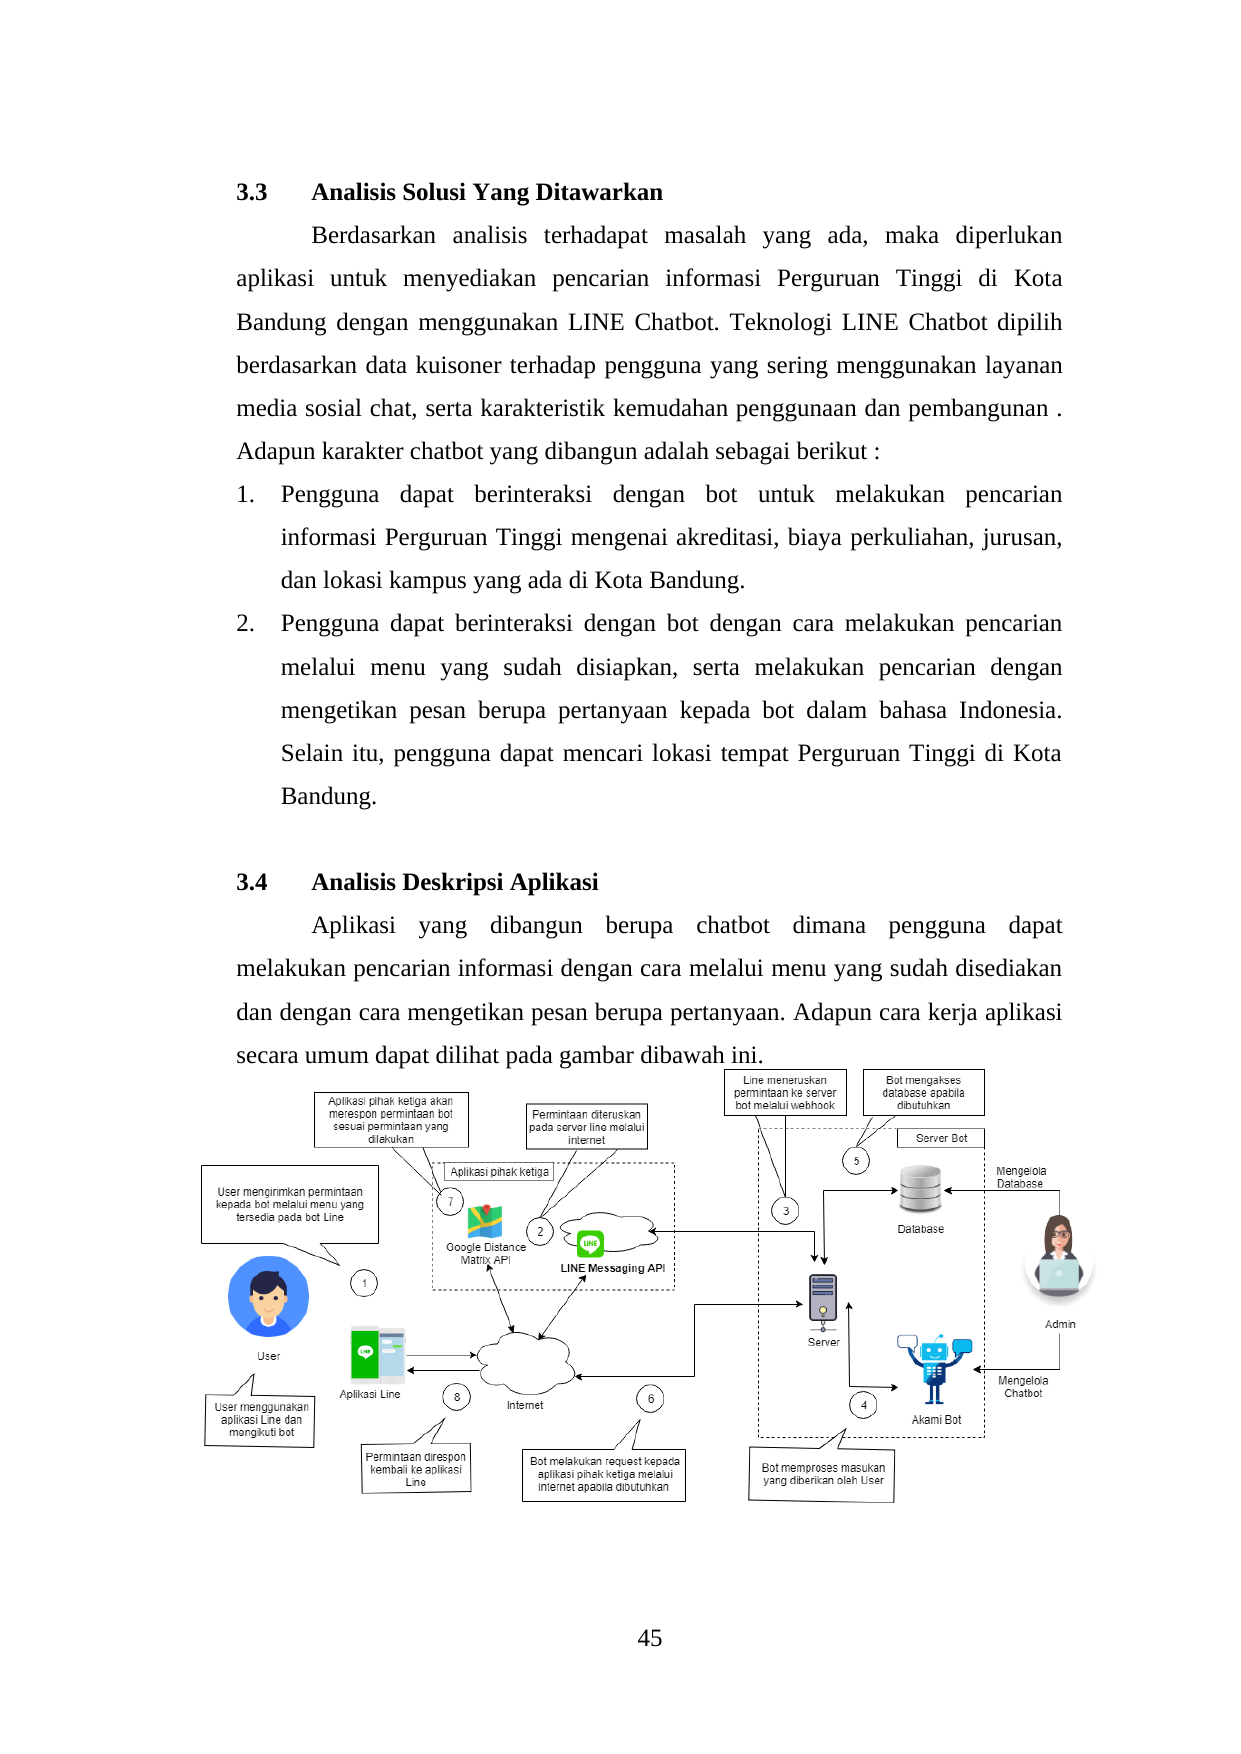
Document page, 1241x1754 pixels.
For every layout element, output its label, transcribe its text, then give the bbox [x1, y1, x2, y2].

list Pengguna dapat berinteraksi dengan bot untuk melakukan pencarian informasi Perguruan Tinggi mengenai akreditasi, biaya perkuliahan, jurusan, dan lokasi kampus yang ada di Kota Bandung. [236, 479, 1063, 594]
subtitle 3.4 Analisis Deskripsi Aplikasi [236, 867, 1063, 896]
picture [201, 1069, 1098, 1503]
subtitle 3.3 Analisis Solusi Yang Ditawarkan [236, 177, 1063, 206]
text Berdasarkan analisis terhadapat masalah yang ada, maka diperlukan aplikasi untuk menyediakan pencarian informasi Perguruan Tinggi di Kota Bandung dengan menggunakan LINE Chatbot. Teknologi LINE Chatbot dipilih berdasarkan data kuisoner terhadap pengguna yang sering menggunakan layanan media sosial chat, serta karakteristik kemudahan penggunaan dan pembangunan . Adapun karakter chatbot yang dibangun adalah sebagai berikut : [236, 220, 1063, 465]
text Aplikasi yang dibangun berupa chatbot dimana pengguna dapat melakukan pencarian informasi dengan cara melalui menu yang sudah disediakan dan dengan cara mengetikan pesan berupa pertanyaan. Adapun cara kerja aplikasi secara umum dapat dilihat pada gambar dibawah ini. [236, 910, 1063, 1068]
list Pengguna dapat berinteraksi dengan bot dengan cara melakukan pencarian melalui menu yang sudah disiapkan, serta melakukan pencarian dengan mengetikan pesan berupa pertanyaan kepada bot dalam bahasa Indonesia. Selain itu, pengguna dapat mencari lokasi tempat Perguruan Tinggi di Kota Bandung. [236, 608, 1063, 810]
